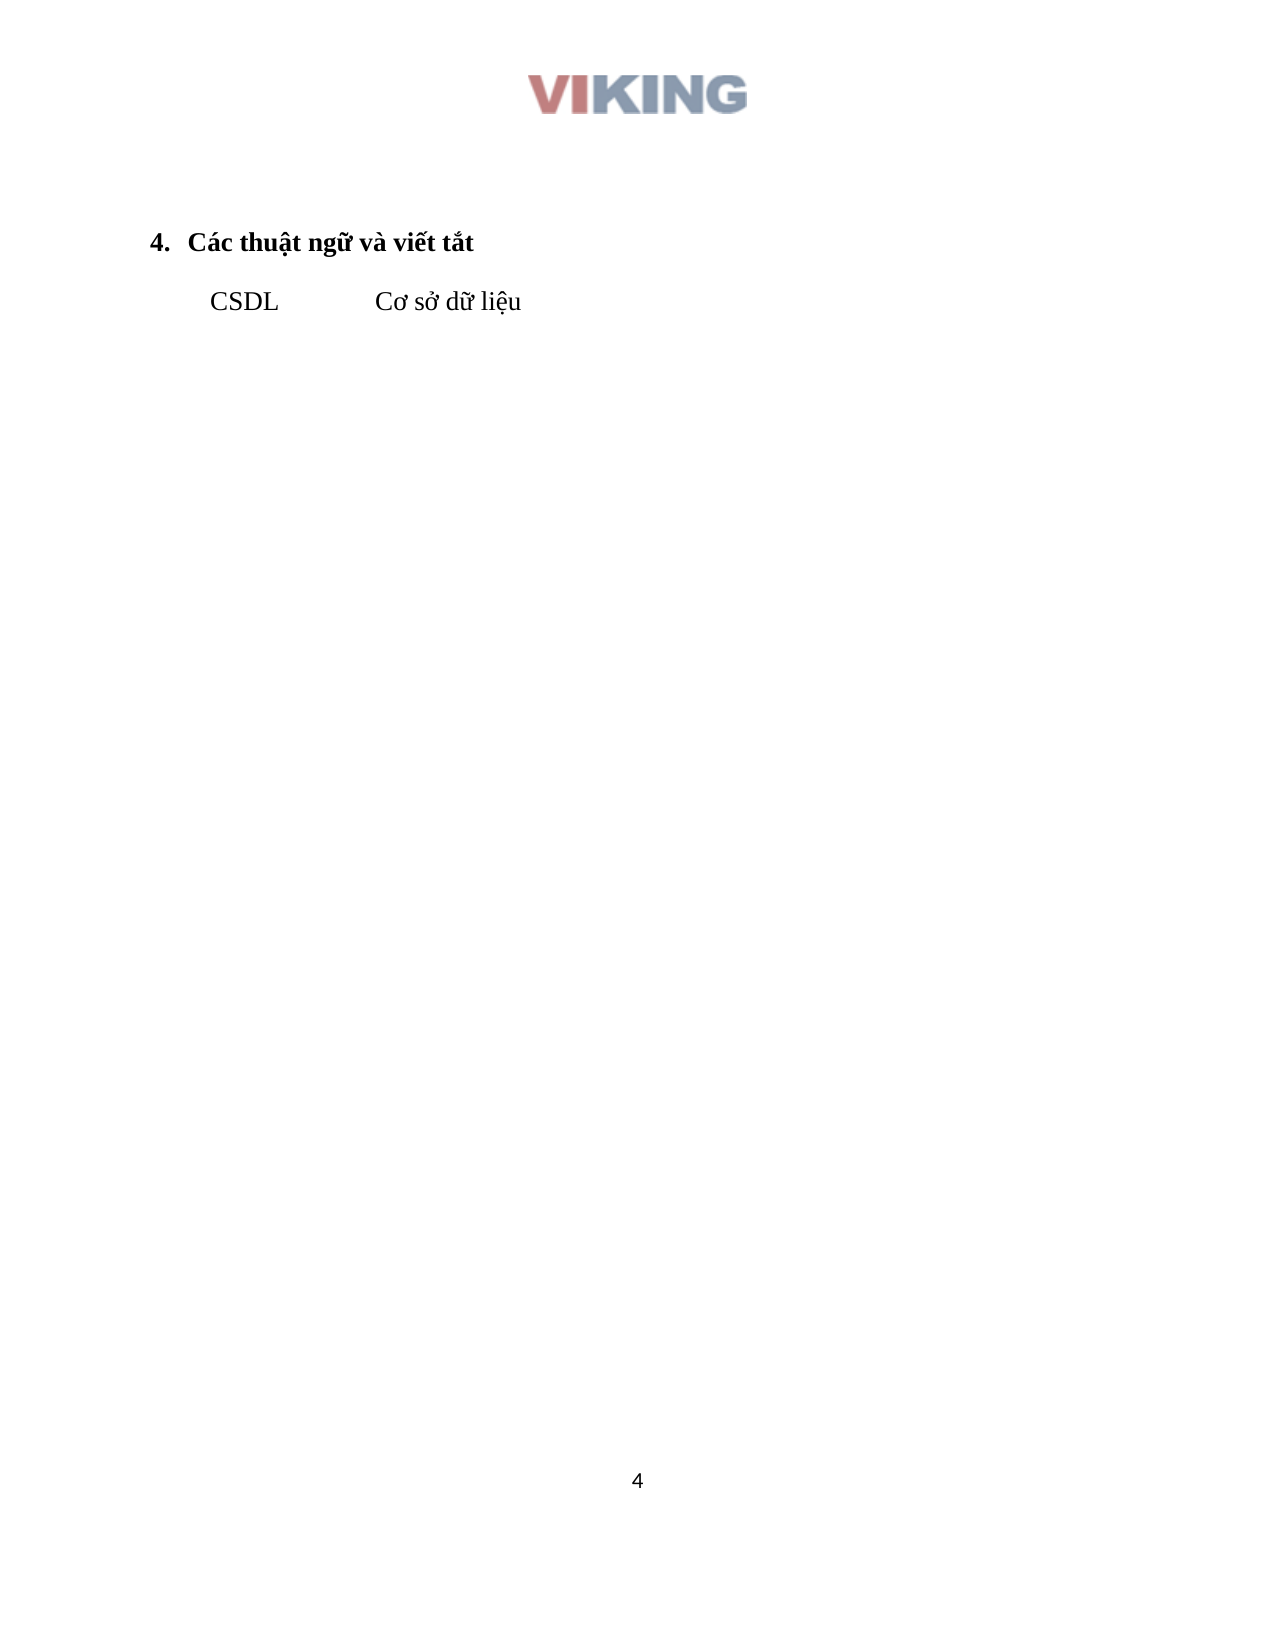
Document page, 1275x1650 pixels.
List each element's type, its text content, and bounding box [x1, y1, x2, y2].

text CSDL Cơ sở dữ liệu [150, 285, 1125, 316]
subtitle Các thuật ngữ và viết tắt [150, 226, 1125, 257]
picture [528, 75, 747, 114]
